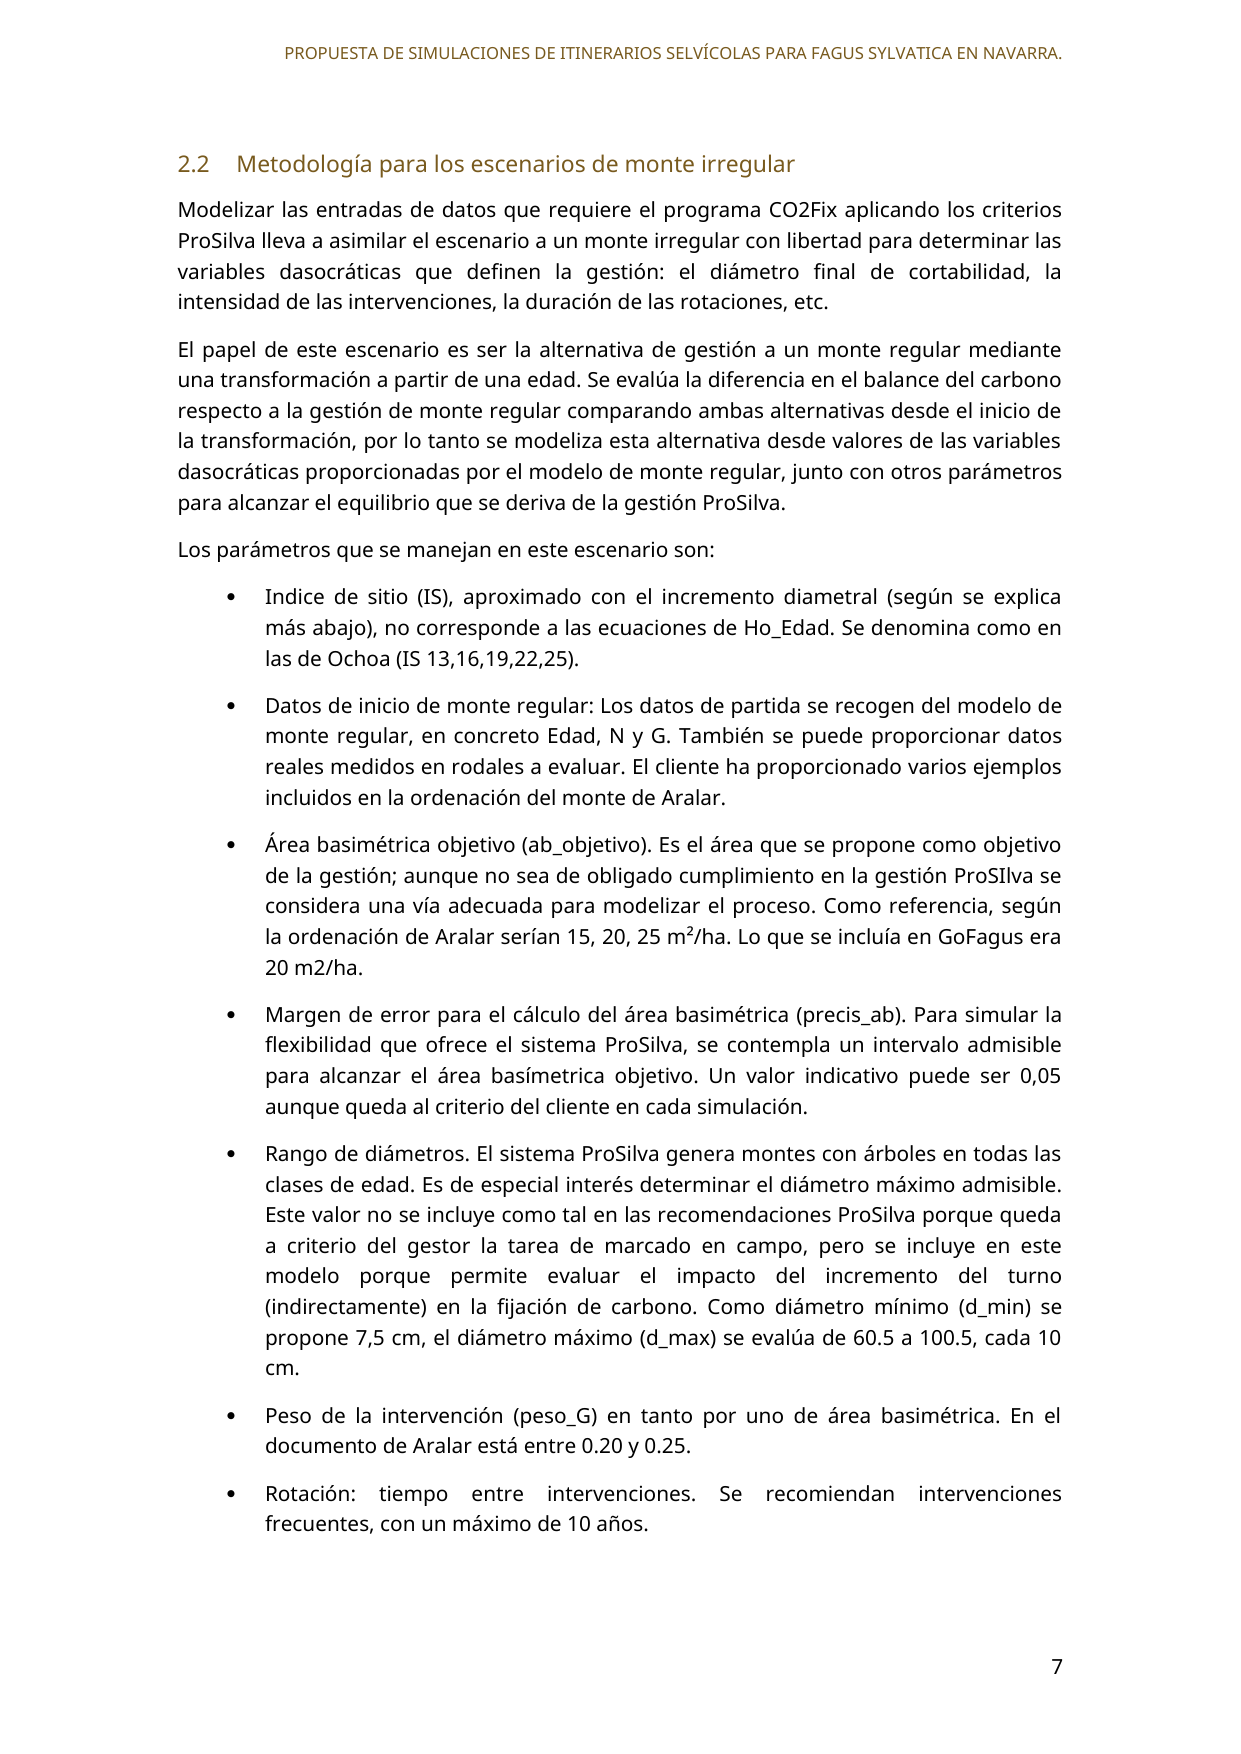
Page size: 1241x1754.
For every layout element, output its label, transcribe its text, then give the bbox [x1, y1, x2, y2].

list Área basimétrica objetivo (ab_objetivo). Es el área que se propone como objetivo de la gestión; aunque no sea de obligado cumplimiento en la gestión ProSIlva se considera una vía adecuada para modelizar el proceso. Como referencia, según la ordenación de Aralar serían 15, 20, 25 m²/ha. Lo que se incluía en GoFagus era 20 m2/ha. [227, 830, 1063, 981]
list Peso de la intervención (peso_G) en tanto por uno de área basimétrica. En el documento de Aralar está entre 0.20 y 0.25. [227, 1401, 1063, 1460]
list Rotación: tiempo entre intervenciones. Se recomiendan intervenciones frecuentes, con un máximo de 10 años. [227, 1479, 1063, 1538]
text Modelizar las entradas de datos que requiere el programa CO2Fix aplicando los criterios ProSilva lleva a asimilar el escenario a un monte irregular con libertad para determinar las variables dasocráticas que definen la gestión: el diámetro final de cortabilidad, la intensidad de las intervenciones, la duración de las rotaciones, etc. [177, 196, 1063, 316]
subtitle Metodología para los escenarios de monte irregular [177, 148, 1063, 179]
text El papel de este escenario es ser la alternativa de gestión a un monte regular mediante una transformación a partir de una edad. Se evalúa la diferencia en el balance del carbono respecto a la gestión de monte regular comparando ambas alternativas desde el inicio de la transformación, por lo tanto se modeliza esta alternativa desde valores de las variables dasocráticas proporcionadas por el modelo de monte regular, junto con otros parámetros para alcanzar el equilibrio que se deriva de la gestión ProSilva. [177, 335, 1063, 516]
list Margen de error para el cálculo del área basimétrica (precis_ab). Para simular la flexibilidad que ofrece el sistema ProSilva, se contempla un intervalo admisible para alcanzar el área basímetrica objetivo. Un valor indicativo puede ser 0,05 aunque queda al criterio del cliente en cada simulación. [227, 1000, 1063, 1120]
list Indice de sitio (IS), aproximado con el incremento diametral (según se explica más abajo), no corresponde a las ecuaciones de Ho_Edad. Se denomina como en las de Ochoa (IS 13,16,19,22,25). [227, 582, 1063, 672]
list Datos de inicio de monte regular: Los datos de partida se recogen del modelo de monte regular, en concreto Edad, N y G. También se puede proporcionar datos reales medidos en rodales a evaluar. El cliente ha proporcionado varios ejemplos incluidos en la ordenación del monte de Aralar. [227, 691, 1063, 811]
text Los parámetros que se manejan en este escenario son: [177, 535, 1063, 563]
list Rango de diámetros. El sistema ProSilva genera montes con árboles en todas las clases de edad. Es de especial interés determinar el diámetro máximo admisible. Este valor no se incluye como tal en las recomendaciones ProSilva porque queda a criterio del gestor la tarea de marcado en campo, pero se incluye en este modelo porque permite evaluar el impacto del incremento del turno (indirectamente) en la fijación de carbono. Como diámetro mínimo (d_min) se propone 7,5 cm, el diámetro máximo (d_max) se evalúa de 60.5 a 100.5, cada 10 cm. [227, 1139, 1063, 1382]
